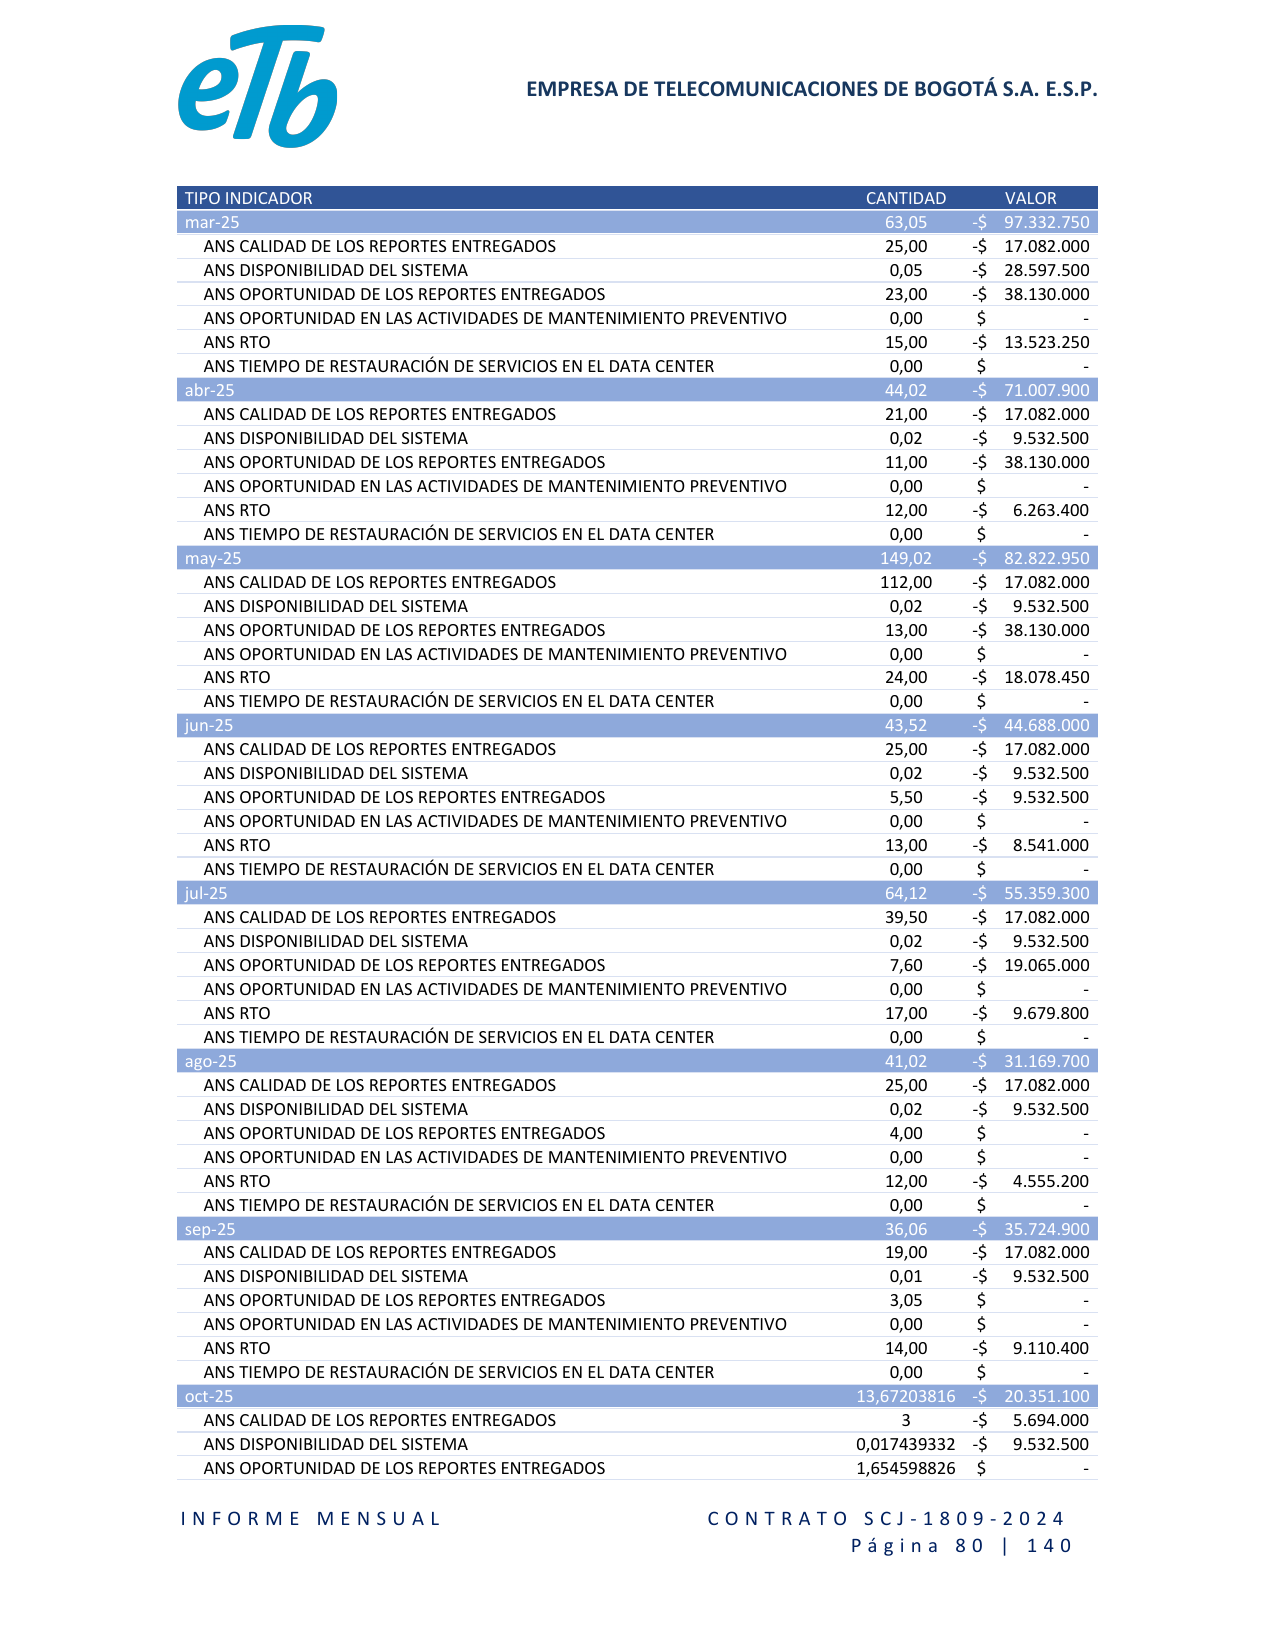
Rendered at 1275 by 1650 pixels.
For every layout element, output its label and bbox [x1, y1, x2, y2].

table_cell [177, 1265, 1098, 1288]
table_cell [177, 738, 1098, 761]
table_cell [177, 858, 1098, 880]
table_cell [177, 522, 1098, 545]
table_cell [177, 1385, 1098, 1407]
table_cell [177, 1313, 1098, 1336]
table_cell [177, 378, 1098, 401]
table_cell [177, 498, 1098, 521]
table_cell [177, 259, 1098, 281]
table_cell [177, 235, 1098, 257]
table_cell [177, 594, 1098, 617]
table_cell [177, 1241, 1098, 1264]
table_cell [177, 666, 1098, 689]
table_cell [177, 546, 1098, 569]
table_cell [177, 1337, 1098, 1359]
picture [287, 95, 317, 134]
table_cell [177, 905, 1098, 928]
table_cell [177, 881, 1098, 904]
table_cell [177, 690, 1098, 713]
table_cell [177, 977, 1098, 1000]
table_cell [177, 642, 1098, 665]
picture [177, 25, 338, 149]
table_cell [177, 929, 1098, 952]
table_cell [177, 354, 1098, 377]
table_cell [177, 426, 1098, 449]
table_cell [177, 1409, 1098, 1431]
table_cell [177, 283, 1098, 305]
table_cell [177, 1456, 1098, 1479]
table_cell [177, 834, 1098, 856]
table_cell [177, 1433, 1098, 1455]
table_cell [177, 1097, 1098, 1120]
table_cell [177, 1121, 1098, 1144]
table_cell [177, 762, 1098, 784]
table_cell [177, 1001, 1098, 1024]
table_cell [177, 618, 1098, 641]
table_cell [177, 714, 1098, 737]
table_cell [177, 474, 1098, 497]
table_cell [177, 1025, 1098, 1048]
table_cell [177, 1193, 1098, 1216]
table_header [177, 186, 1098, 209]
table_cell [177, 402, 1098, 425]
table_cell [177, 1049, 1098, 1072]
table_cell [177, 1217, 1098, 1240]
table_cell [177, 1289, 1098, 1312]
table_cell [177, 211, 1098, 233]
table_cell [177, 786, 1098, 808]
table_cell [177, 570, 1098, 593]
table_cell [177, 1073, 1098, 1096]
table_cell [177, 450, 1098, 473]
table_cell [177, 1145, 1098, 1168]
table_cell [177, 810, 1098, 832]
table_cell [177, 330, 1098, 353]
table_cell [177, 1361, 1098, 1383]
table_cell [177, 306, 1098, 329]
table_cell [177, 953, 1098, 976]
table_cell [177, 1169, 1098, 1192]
